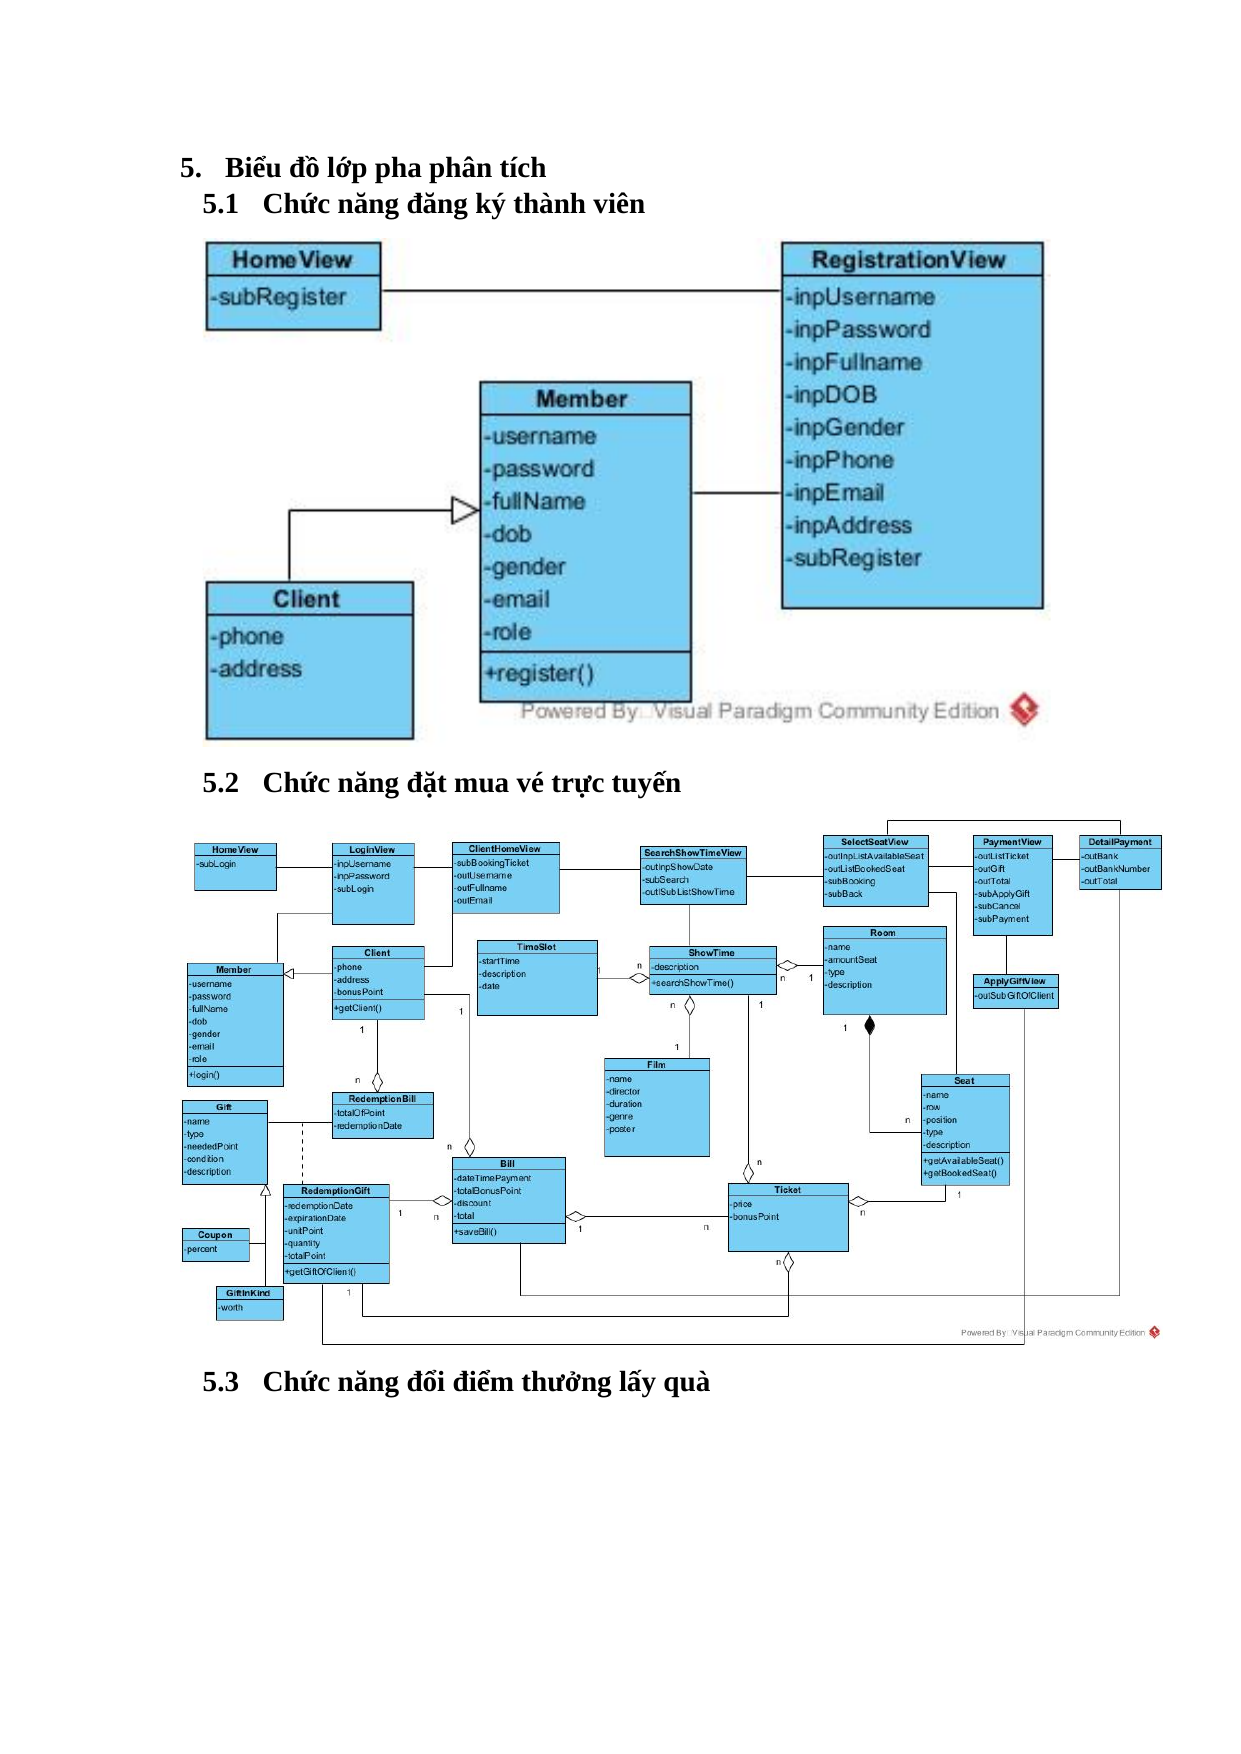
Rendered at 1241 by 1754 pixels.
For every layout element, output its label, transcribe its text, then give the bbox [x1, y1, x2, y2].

list Chức năng đăng ký thành viên [202, 186, 1090, 220]
picture [180, 818, 1164, 1346]
list Biểu đồ lớp pha phân tích [180, 150, 1090, 183]
picture [202, 238, 1051, 747]
list Chức năng đặt mua vé trực tuyến [202, 765, 1090, 799]
list Chức năng đổi điểm thưởng lấy quà [202, 1364, 1090, 1397]
